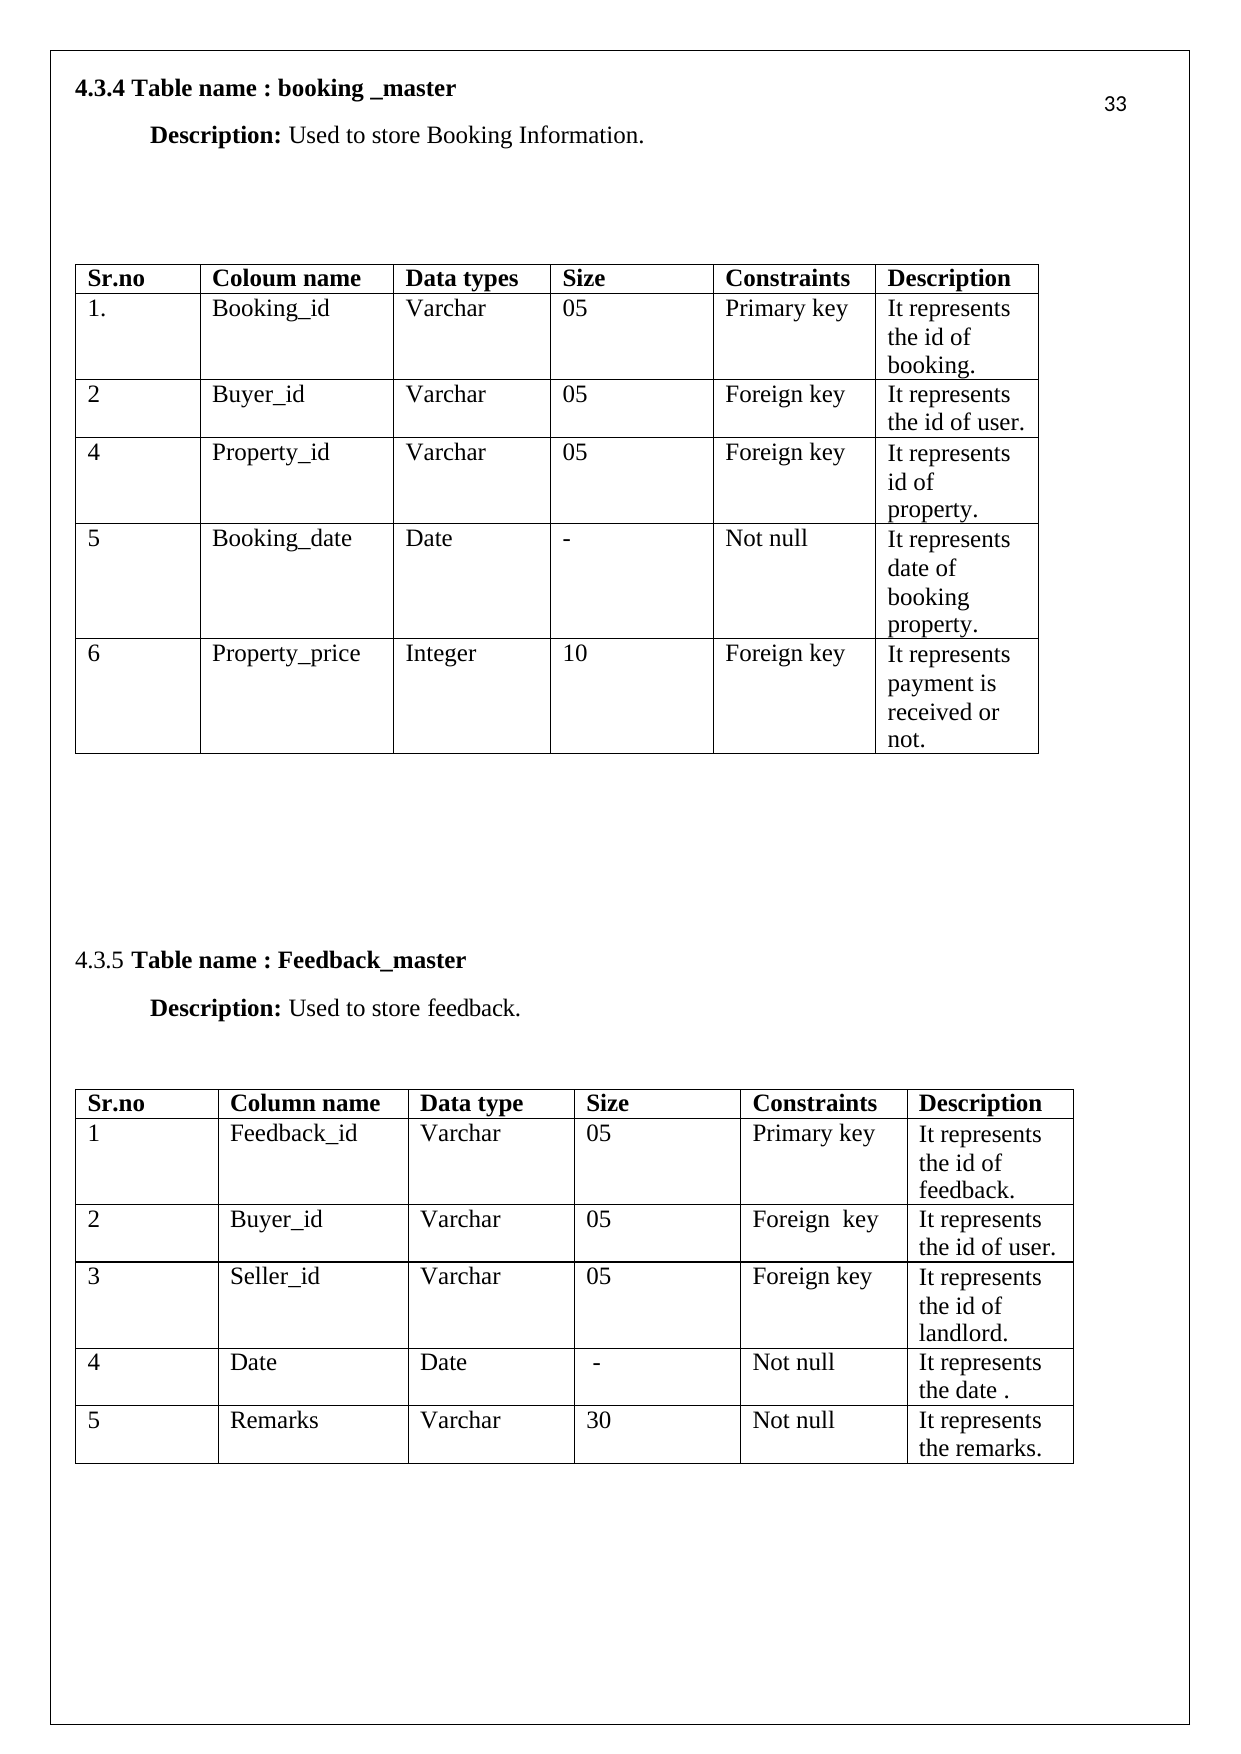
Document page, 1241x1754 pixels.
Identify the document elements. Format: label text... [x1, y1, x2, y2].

table_cell 1 [76, 1119, 218, 1204]
table_cell It represents date of booking property. [876, 524, 1038, 638]
table_header Constraints [741, 1090, 907, 1118]
table_cell 5 [76, 1406, 218, 1462]
table_cell 05 [575, 1205, 740, 1261]
table_cell It represents payment is received or not. [876, 639, 1038, 753]
table_cell Foreign key [741, 1205, 907, 1261]
table_cell Varchar [409, 1205, 574, 1261]
table_cell Remarks [219, 1406, 408, 1462]
table_cell It represents the id of landlord. [908, 1263, 1073, 1347]
table_header Description [876, 265, 1038, 293]
table_cell 2 [76, 1205, 218, 1261]
table_cell 05 [551, 380, 713, 437]
table_cell 10 [551, 639, 713, 753]
table_cell Varchar [409, 1406, 574, 1462]
table_cell Seller_id [219, 1263, 408, 1347]
table_cell Varchar [394, 380, 550, 437]
table_cell It represents the id of user. [876, 380, 1038, 437]
table_header Size [575, 1090, 740, 1118]
table_header Constraints [714, 265, 875, 293]
table_header Sr.no [76, 1090, 218, 1118]
table_cell 6 [76, 639, 200, 753]
table_cell Foreign key [741, 1263, 907, 1347]
table_cell Foreign key [714, 380, 875, 437]
table_header Column name [219, 1090, 408, 1118]
table_cell Varchar [409, 1119, 574, 1204]
table_cell It represents id of property. [876, 438, 1038, 523]
table_cell Date [394, 524, 550, 638]
table_header Size [551, 265, 713, 293]
table_cell 4 [76, 1349, 218, 1405]
table_cell Integer [394, 639, 550, 753]
table_cell Buyer_id [201, 380, 393, 437]
table_header Coloum name [201, 265, 393, 293]
table_cell It represents the remarks. [908, 1406, 1073, 1462]
table_cell Varchar [394, 438, 550, 523]
table_cell Varchar [394, 294, 550, 379]
table_header Description [908, 1090, 1073, 1118]
table_cell It represents the id of user. [908, 1205, 1073, 1261]
table_cell - [575, 1349, 740, 1405]
table_cell 30 [575, 1406, 740, 1462]
subtitle Table name : booking _master [75, 73, 1188, 101]
table_cell Property_id [201, 438, 393, 523]
table_cell Primary key [714, 294, 875, 379]
table_cell It represents the id of feedback. [908, 1119, 1073, 1204]
table_cell Primary key [741, 1119, 907, 1204]
table_cell Booking_id [201, 294, 393, 379]
table_cell Not null [714, 524, 875, 638]
table_cell Booking_date [201, 524, 393, 638]
table_cell Date [219, 1349, 408, 1405]
table_header Data types [394, 265, 550, 293]
table_cell 2 [76, 380, 200, 437]
table_cell 05 [575, 1263, 740, 1347]
table_cell 3 [76, 1263, 218, 1347]
table_cell Foreign key [714, 438, 875, 523]
table_cell 4 [76, 438, 200, 523]
table_cell Date [409, 1349, 574, 1405]
text Description: Used to store Booking Information. [150, 120, 1188, 149]
table_cell 5 [76, 524, 200, 638]
table_cell Foreign key [714, 639, 875, 753]
table_header Sr.no [76, 265, 200, 293]
list Table name : Feedback_master Description: Used to store feedback. [75, 945, 523, 1021]
table_cell It represents the date . [908, 1349, 1073, 1405]
table_cell Not null [741, 1406, 907, 1462]
table_cell Buyer_id [219, 1205, 408, 1261]
table_cell - [551, 524, 713, 638]
table_cell 05 [551, 294, 713, 379]
table_cell Feedback_id [219, 1119, 408, 1204]
table_cell Property_price [201, 639, 393, 753]
table_cell 05 [575, 1119, 740, 1204]
table_cell Not null [741, 1349, 907, 1405]
table_cell It represents the id of booking. [876, 294, 1038, 379]
table_cell 05 [551, 438, 713, 523]
table_header Data type [409, 1090, 574, 1118]
table_cell 1. [76, 294, 200, 379]
table_cell Varchar [409, 1263, 574, 1347]
